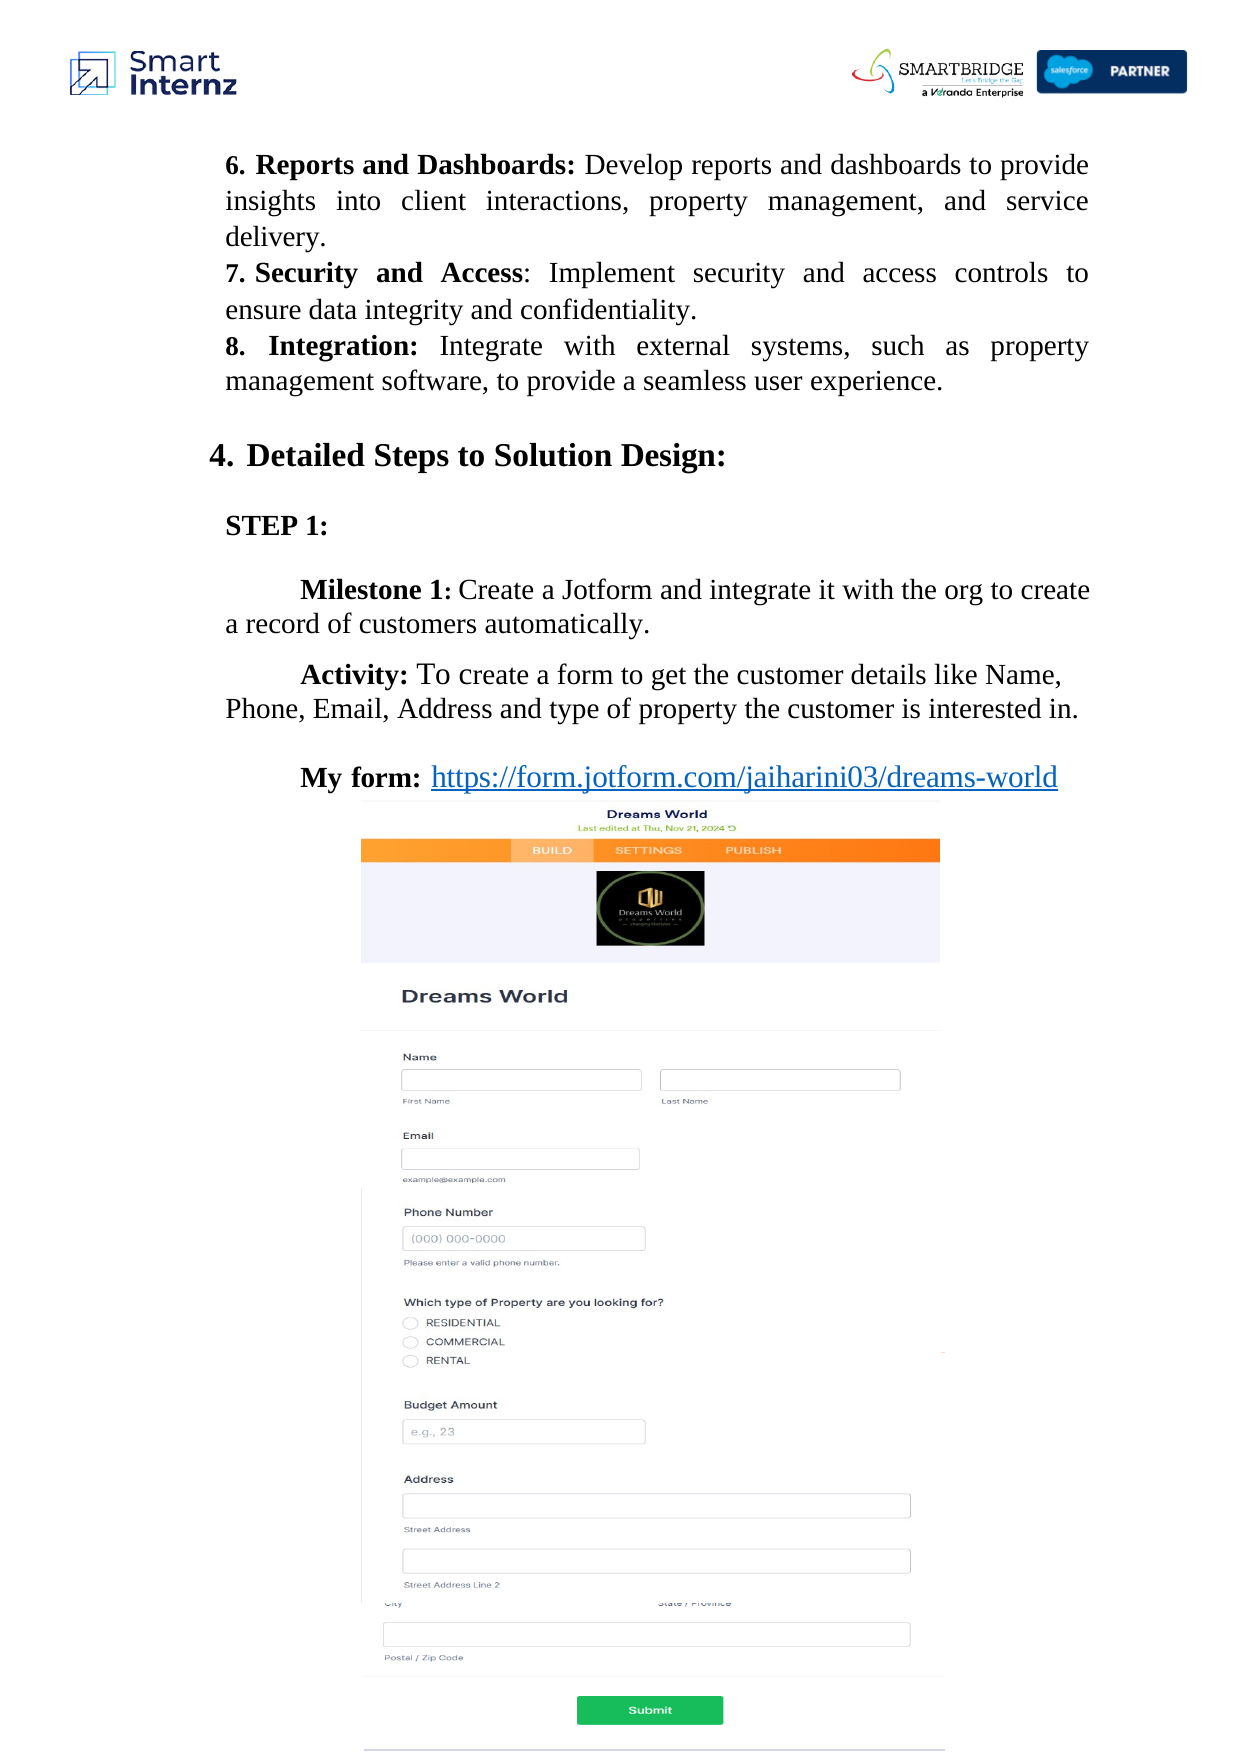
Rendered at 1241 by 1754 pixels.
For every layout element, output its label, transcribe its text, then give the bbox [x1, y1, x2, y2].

list Security and Access: Implement security and access controls to ensure data integrity and confidentiality. [225, 256, 1089, 325]
subtitle Detailed Steps to Solution Design: [209, 436, 1107, 474]
picture [70, 51, 237, 95]
list Reports and Dashboards: Develop reports and dashboards to provide insights into client interactions, property management, and service delivery. [225, 147, 1089, 253]
text Milestone 1: Create a Jotform and integrate it with the org to create a record of customers automatically. [225, 572, 1095, 639]
list Integration: Integrate with external systems, such as property management software, to provide a seamless user experience. [225, 328, 1090, 397]
picture [361, 800, 940, 1183]
text My form: https://form.jotform.com/jaiharini03/dreams-world [300, 758, 1107, 794]
picture [361, 1188, 945, 1751]
picture [1036, 50, 1188, 94]
picture [851, 48, 1024, 98]
text Activity: To create a form to get the customer details like Name, Phone, Email, Address and type of property the customer is interested in. [225, 655, 1107, 725]
subtitle STEP 1: [225, 508, 1107, 542]
